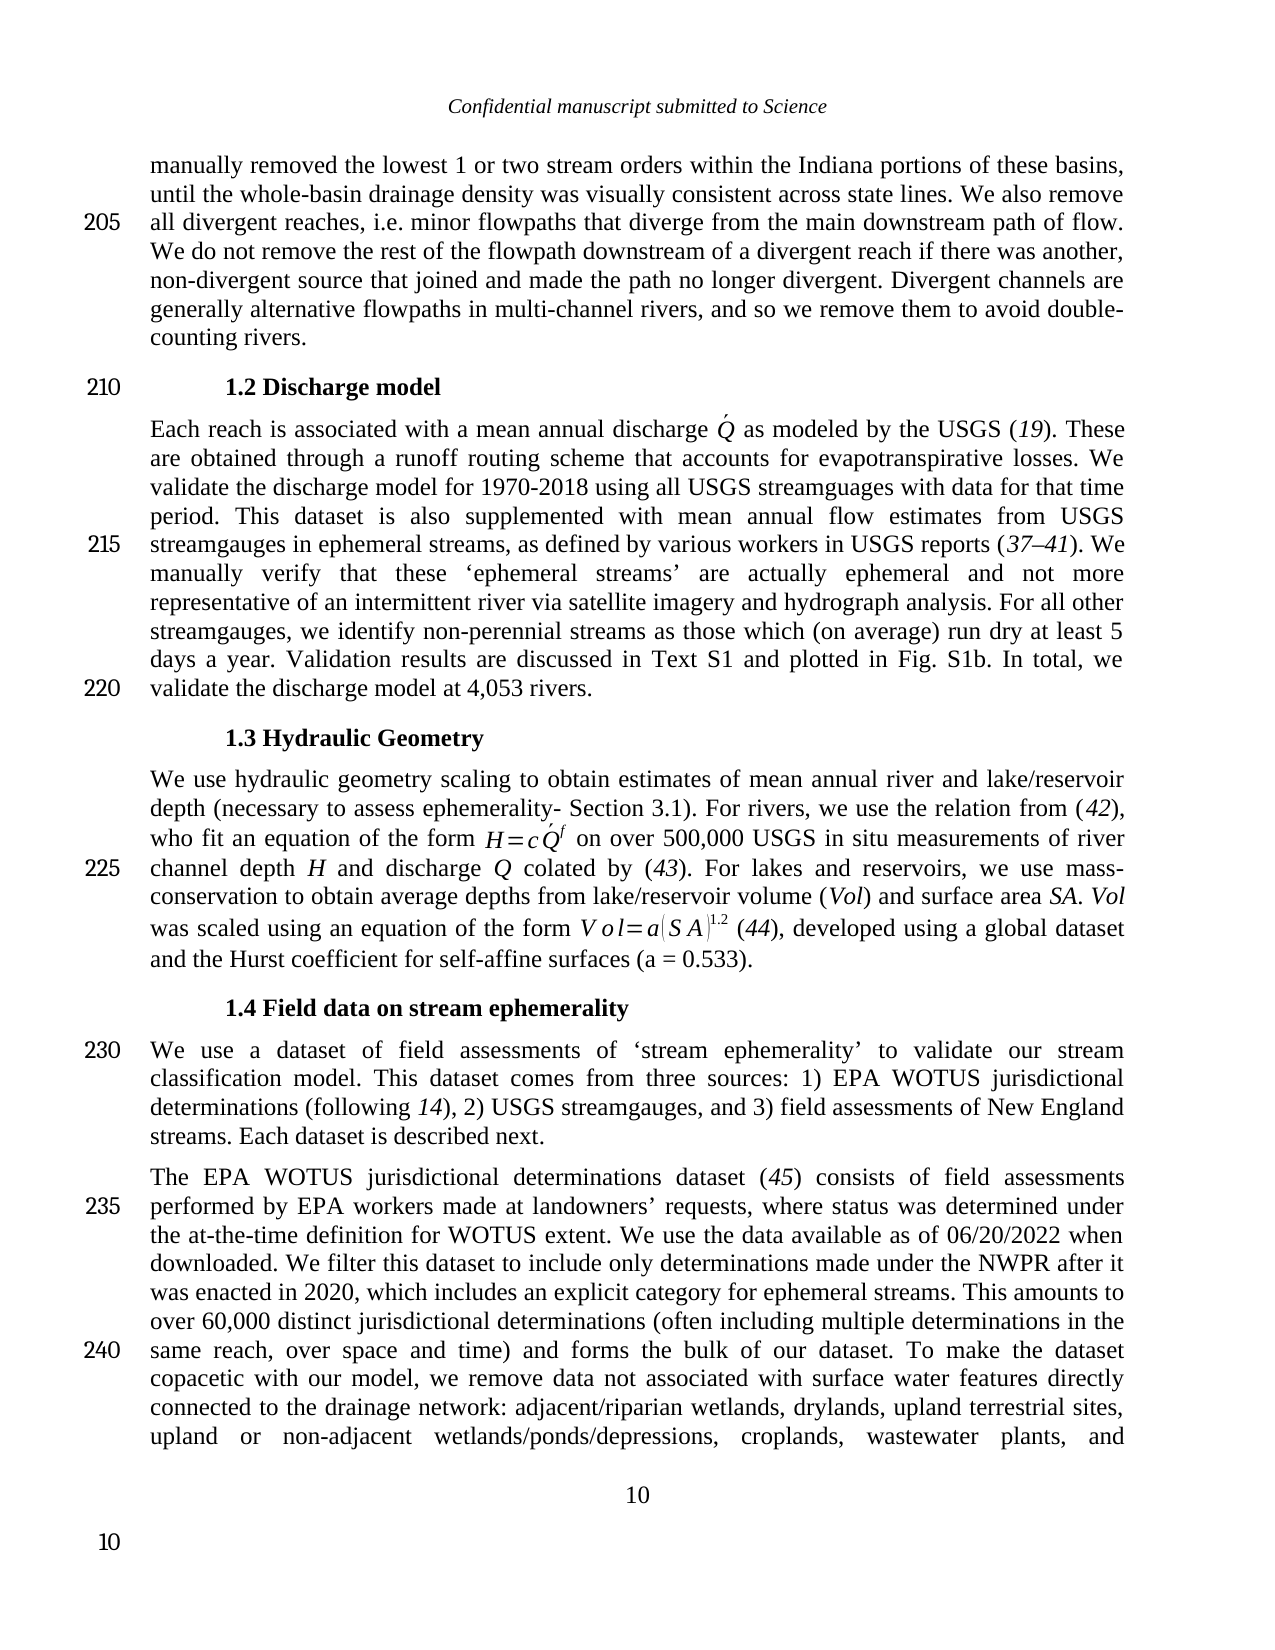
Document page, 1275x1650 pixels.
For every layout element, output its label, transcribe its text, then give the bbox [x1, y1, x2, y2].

text We use hydraulic geometry scaling to obtain estimates of mean annual river and lake/reservoir depth (necessary to assess ephemerality- Section 3.1). For rivers, we use the relation from (42), who fit an equation of the form on over 500,000 USGS in situ measurements of river channel depth H and discharge Q colated by (43). For lakes and reservoirs, we use mass-conservation to obtain average depths from lake/reservoir volume (Vol) and surface area SA. Vol was scaled using an equation of the form (44), developed using a global dataset and the Hurst coefficient for self-affine surfaces (a = 0.533). [150, 764, 1125, 973]
subtitle 1.2 Discharge model [225, 372, 1125, 401]
text Each reach is associated with a mean annual discharge as modeled by the USGS (19). These are obtained through a runoff routing scheme that accounts for evapotranspirative losses. We validate the discharge model for 1970-2018 using all USGS streamguages with data for that time period. This dataset is also supplemented with mean annual flow estimates from USGS streamgauges in ephemeral streams, as defined by various workers in USGS reports (37–41). We manually verify that these ‘ephemeral streams’ are actually ephemeral and not more representative of an intermittent river via satellite imagery and hydrograph analysis. For all other streamgauges, we identify non-perennial streams as those which (on average) run dry at least 5 days a year. Validation results are discussed in Text S1 and plotted in Fig. S1b. In total, we validate the discharge model at 4,053 rivers. [150, 413, 1125, 702]
subtitle 1.4 Field data on stream ephemerality [225, 993, 1125, 1022]
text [150, 1162, 1125, 1450]
subtitle 1.3 Hydraulic Geometry [225, 723, 1125, 752]
text We use a dataset of field assessments of ‘stream ephemerality’ to validate our stream classification model. This dataset comes from three sources: 1) EPA WOTUS jurisdictional determinations (following 14), 2) USGS streamgauges, and 3) field assessments of New England streams. Each dataset is described next. [150, 1035, 1125, 1150]
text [150, 150, 1125, 351]
